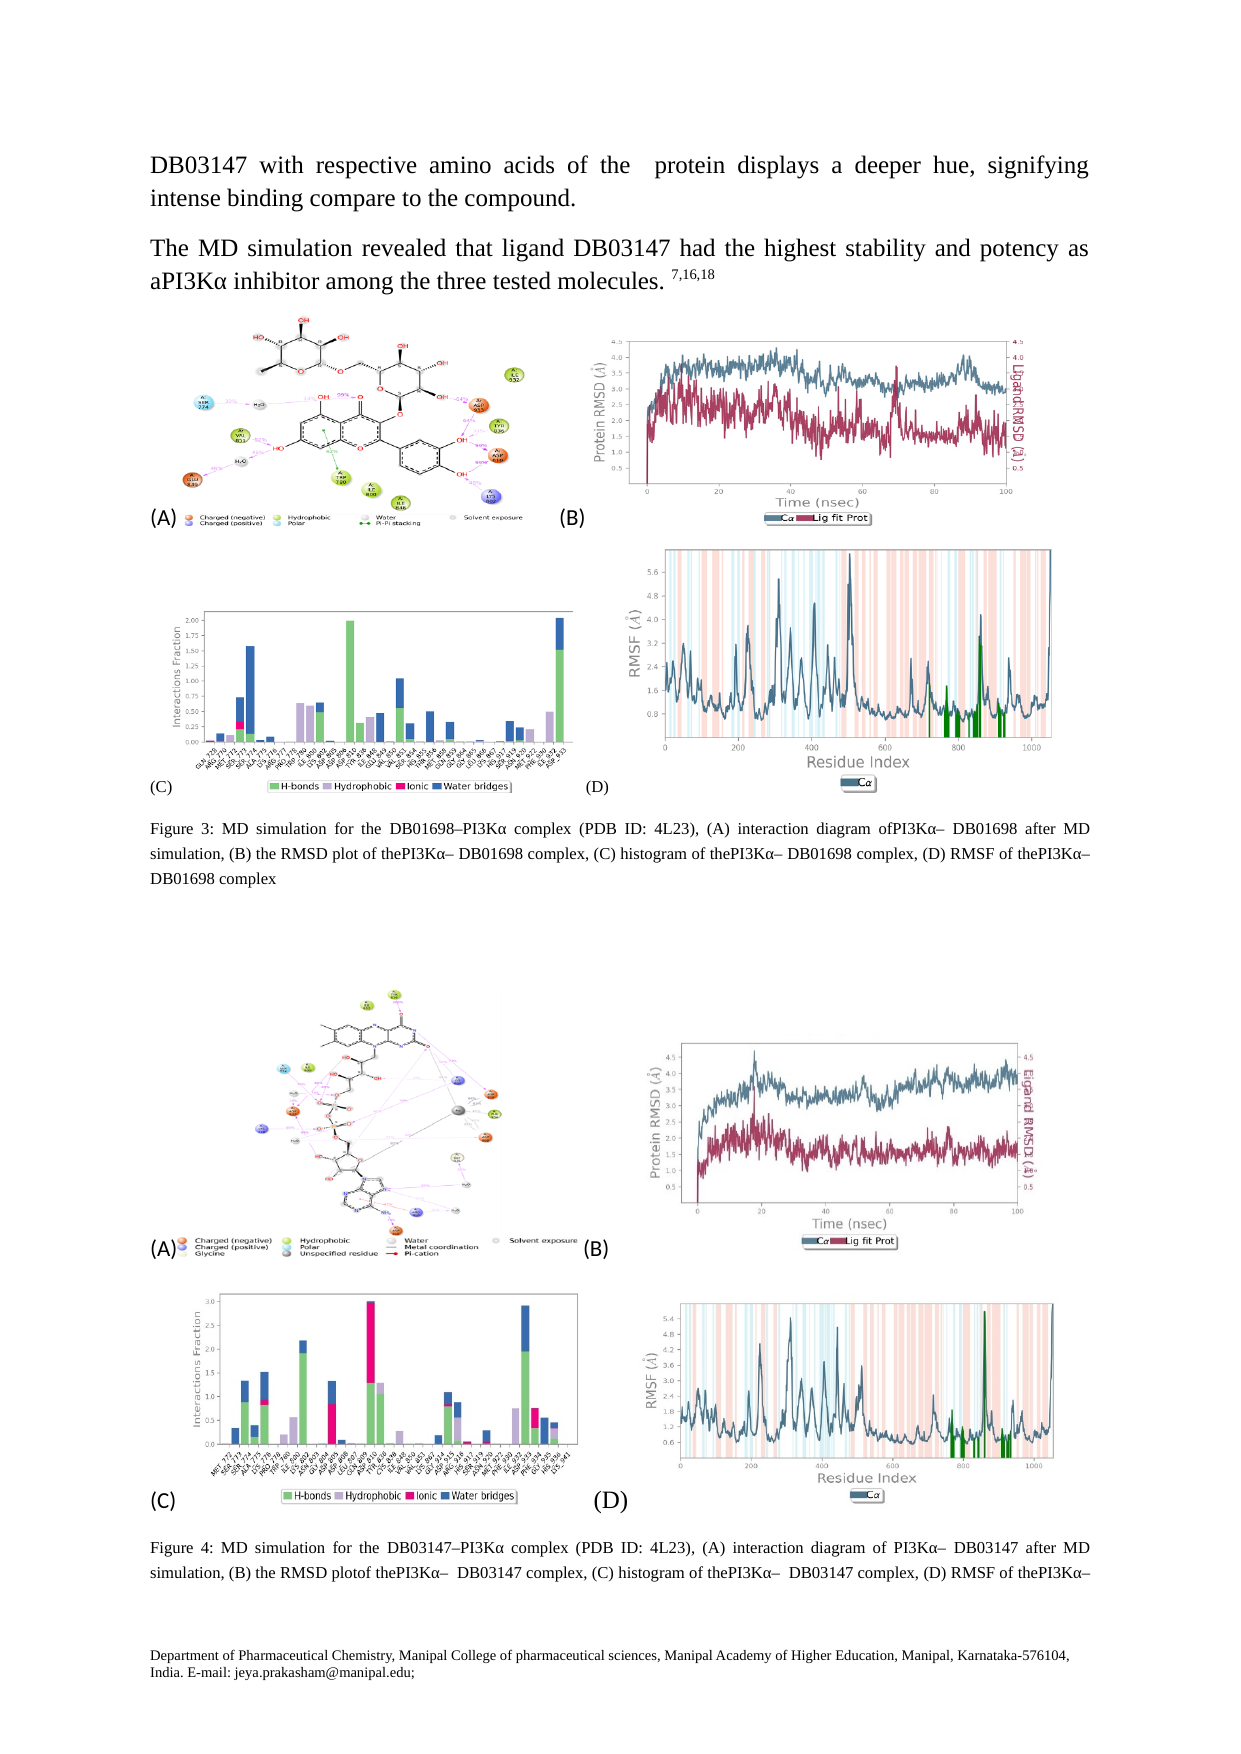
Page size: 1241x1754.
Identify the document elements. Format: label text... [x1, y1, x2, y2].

text Figure 3: MD simulation for the DB01698–PI3Kα complex (PDB ID: 4L23), (A) interaction diagram ofPI3Kα– DB01698 after MD simulation, (B) the RMSD plot of thePI3Kα– DB01698 complex, (C) histogram of thePI3Kα– DB01698 complex, (D) RMSF of thePI3Kα– DB01698 complex [150, 814, 1090, 889]
picture [625, 549, 1052, 793]
picture [590, 340, 1027, 526]
picture [177, 315, 528, 526]
picture [176, 1280, 587, 1509]
picture [627, 1294, 1072, 1509]
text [150, 150, 1090, 212]
text The MD simulation revealed that ligand DB03147 had the highest stability and potency as aPI3Kα inhibitor among the three tested molecules. 7,16,18 [150, 233, 1090, 294]
picture [172, 611, 573, 793]
picture [177, 989, 578, 1257]
picture [629, 1034, 1048, 1257]
